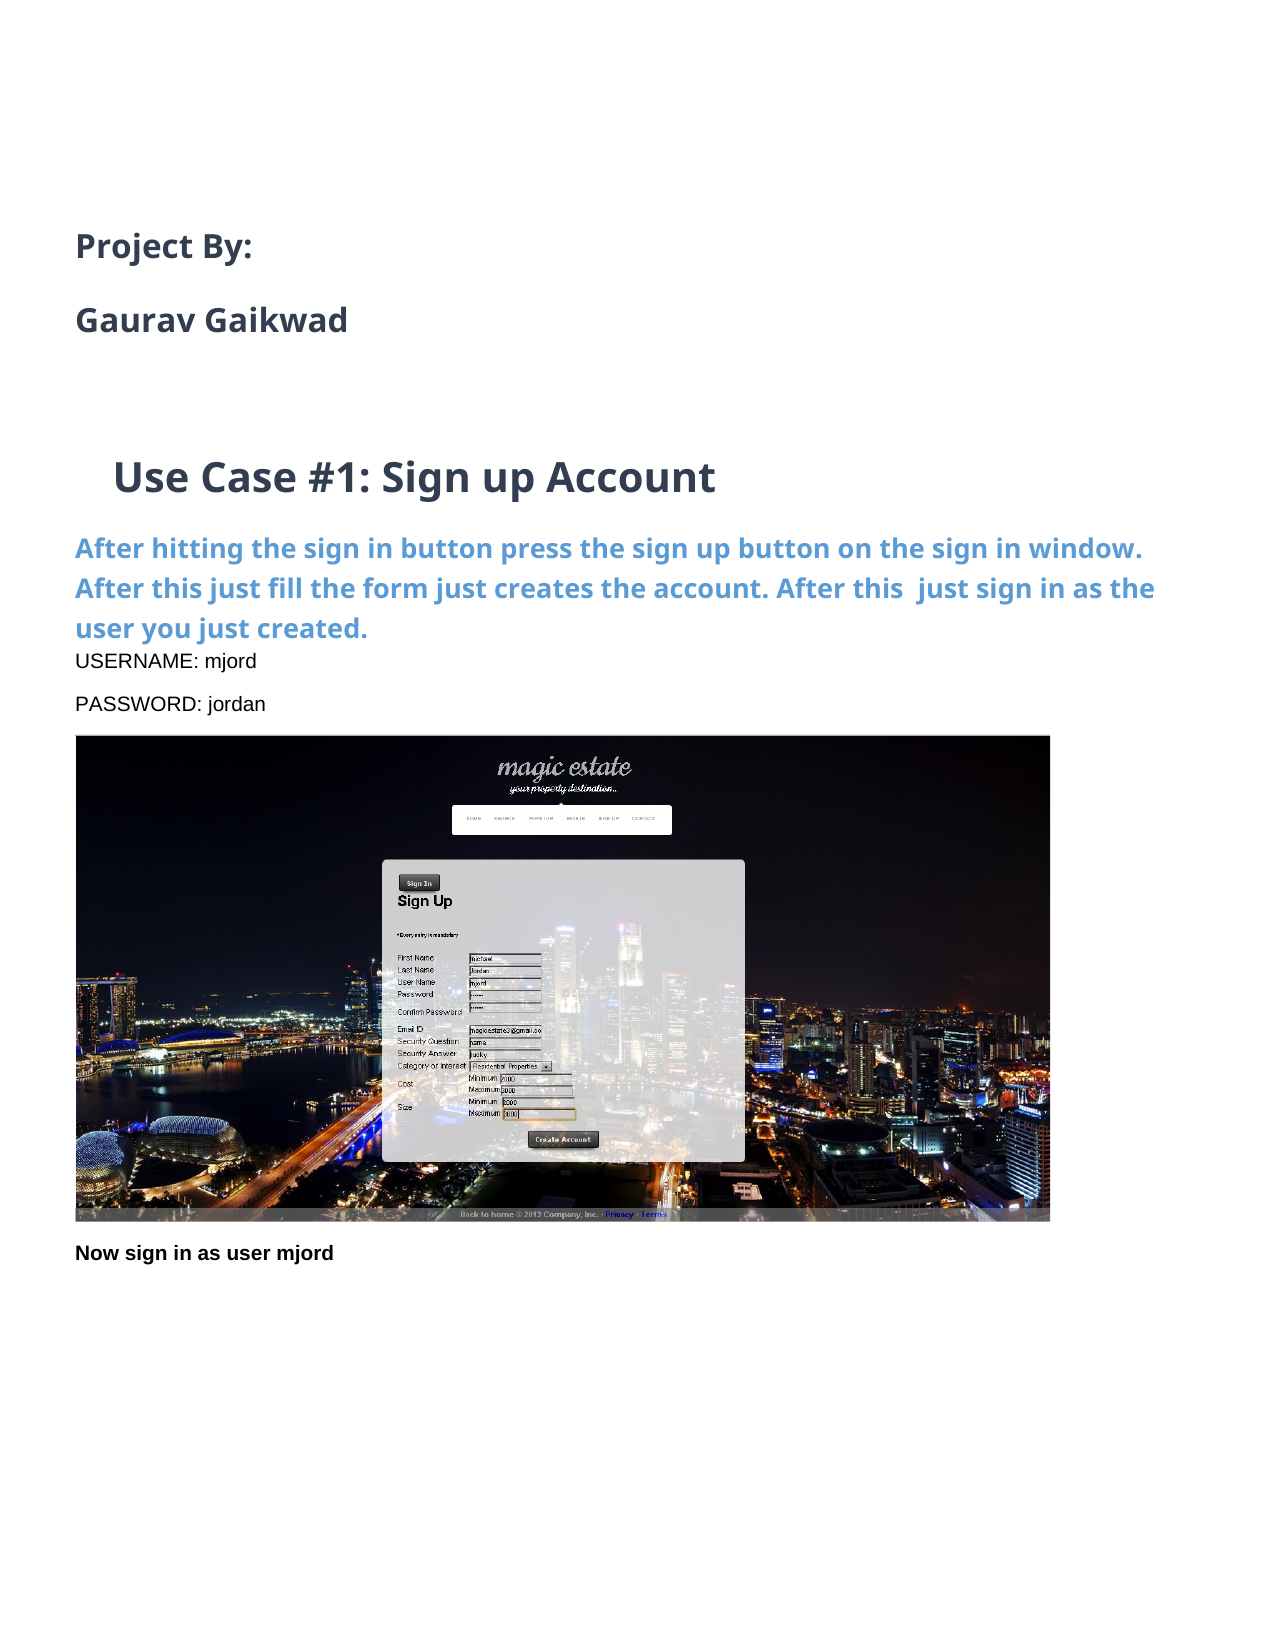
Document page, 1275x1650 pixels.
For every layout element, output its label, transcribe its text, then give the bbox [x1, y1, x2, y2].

text PASSWORD: jordan [75, 692, 1200, 716]
subtitle After hitting the sign in button press the sign up button on the sign in window. After this just fill the form just creates the account. After this just sign in as the user you just created. [75, 530, 1200, 646]
text Now sign in as user mjord [75, 1240, 1200, 1264]
text USERNAME: mjord [75, 649, 1200, 673]
subtitle Project By: [75, 223, 1200, 268]
subtitle Gaurav Gaikwad [75, 297, 1200, 342]
picture [75, 734, 1050, 1222]
subtitle Use Case #1: Sign up Account [112, 448, 1200, 505]
